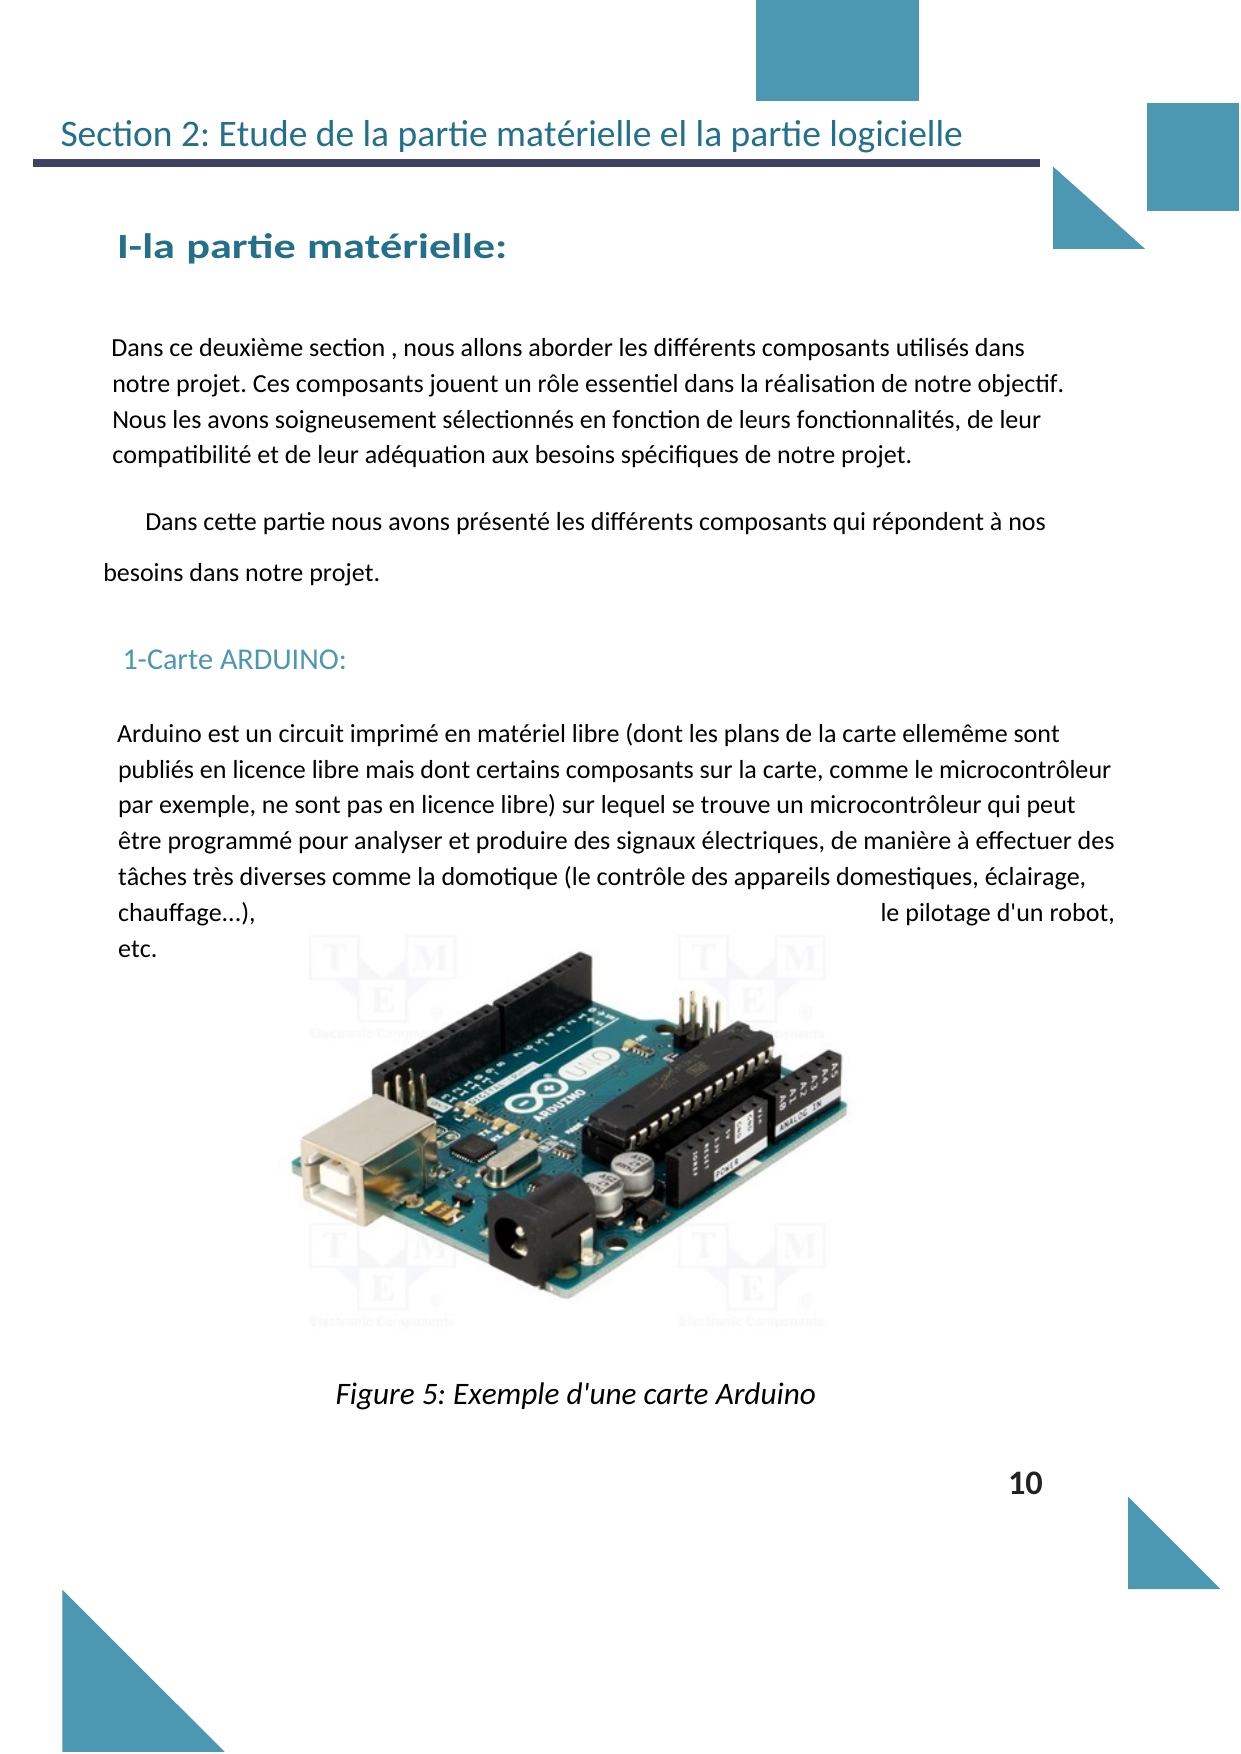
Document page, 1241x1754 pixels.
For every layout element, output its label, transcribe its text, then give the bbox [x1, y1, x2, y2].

picture [32, 158, 1040, 167]
subtitle 10 [1008, 1461, 1120, 1503]
subtitle Section 2: Etude de la partie matérielle el la partie logicielle [60, 109, 1120, 155]
text Dans cette partie nous avons présenté les différents composants qui répondent à nos besoins dans notre projet. [103, 504, 1108, 591]
picture [277, 906, 862, 1345]
text Dans ce deuxième section , nous allons aborder les différents composants utilisés dans notre projet. Ces composants jouent un rôle essentiel dans la réalisation de notre objectif. Nous les avons soigneusement sélectionnés en fonction de leurs fonctionnalités, de leur compatibilité et de leur adéquation aux besoins spécifiques de notre projet. [111, 331, 1078, 470]
text 1-Carte ARDUINO: [122, 640, 1120, 677]
text Arduino est un circuit imprimé en matériel libre (dont les plans de la carte ellemême sont publiés en licence libre mais dont certains composants sur la carte, comme le microcontrôleur par exemple, ne sont pas en licence libre) sur lequel se trouve un microcontrôleur qui peut être programmé pour analyser et produire des signaux électriques, de manière à effectuer des tâches très diverses comme la domotique (le contrôle des appareils domestiques, éclairage, chauffage...), le pilotage d'un robot, etc. [117, 717, 1120, 964]
text Figure 5: Exemple d'une carte Arduino [335, 1374, 1120, 1412]
